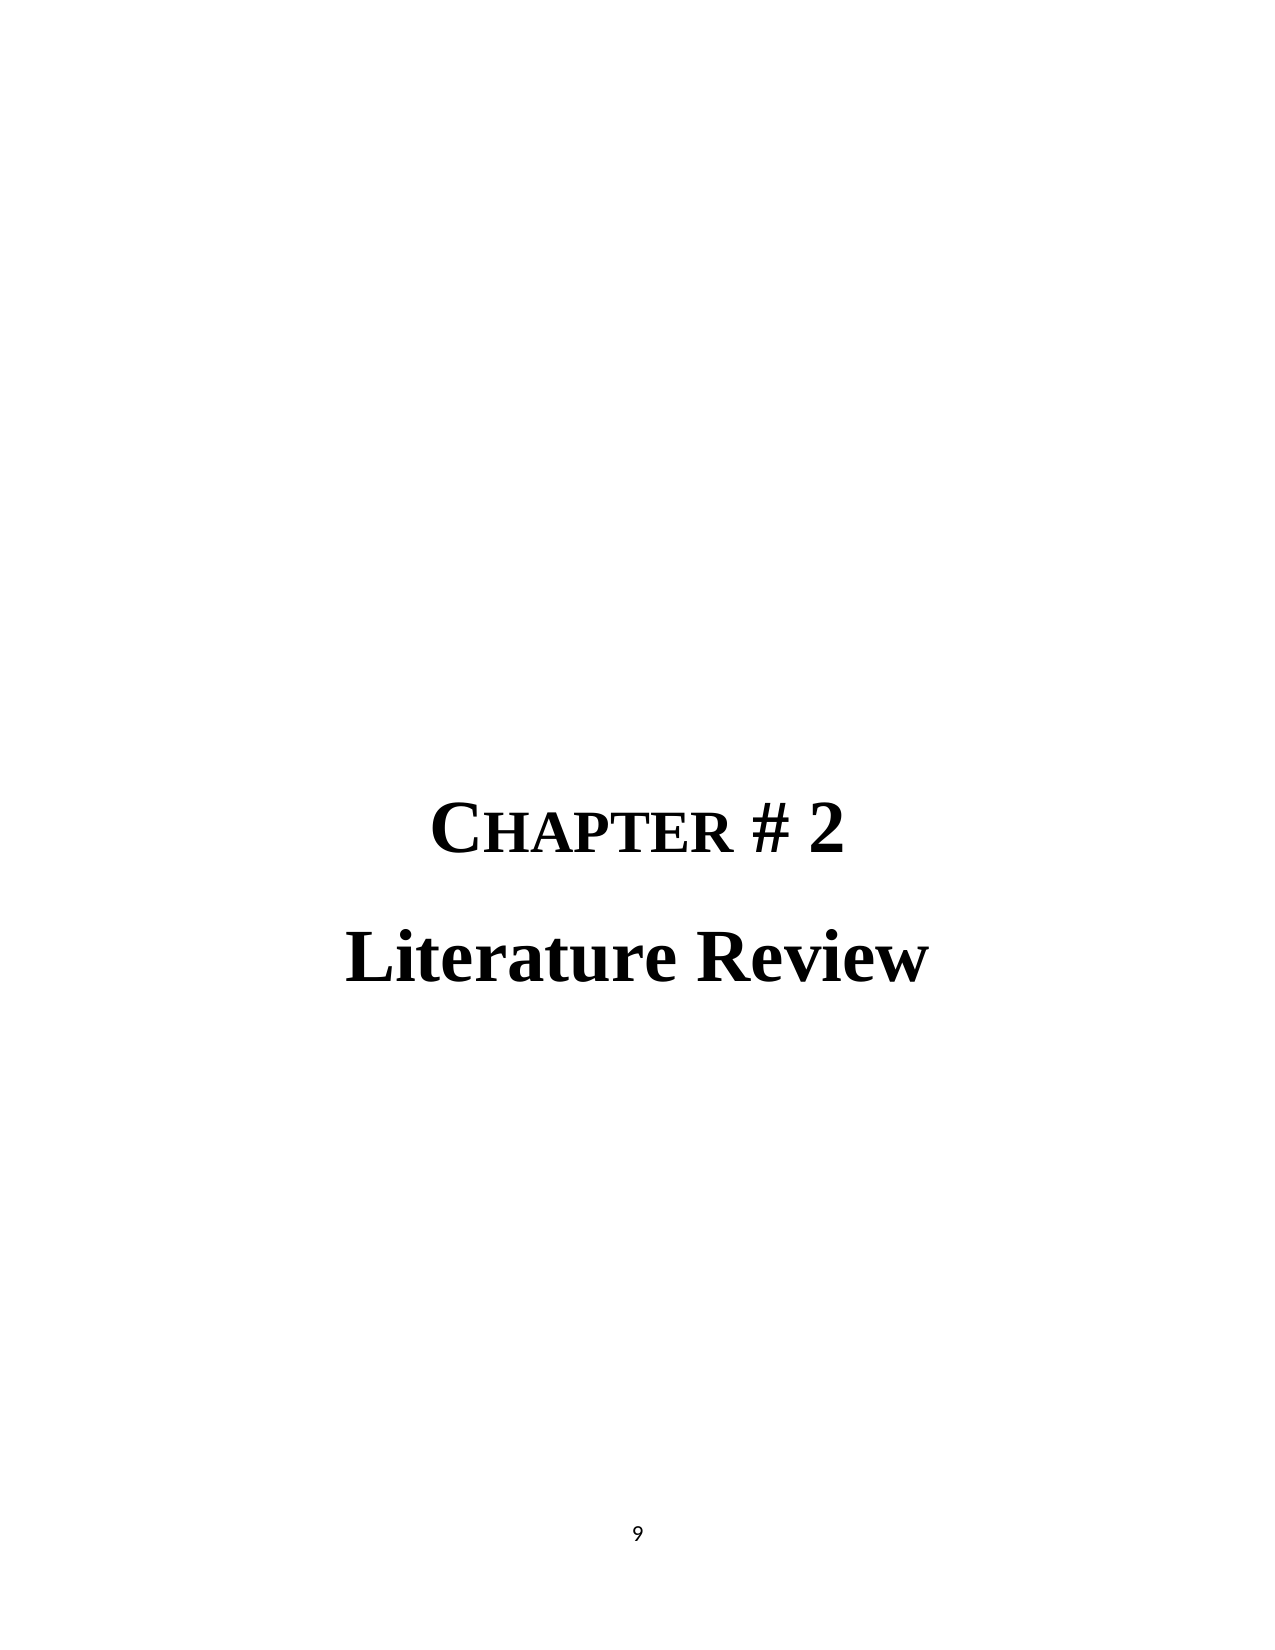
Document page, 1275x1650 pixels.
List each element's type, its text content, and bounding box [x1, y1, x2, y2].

subtitle Chapter # 2 [150, 782, 1125, 868]
text Literature Review [150, 912, 1125, 998]
